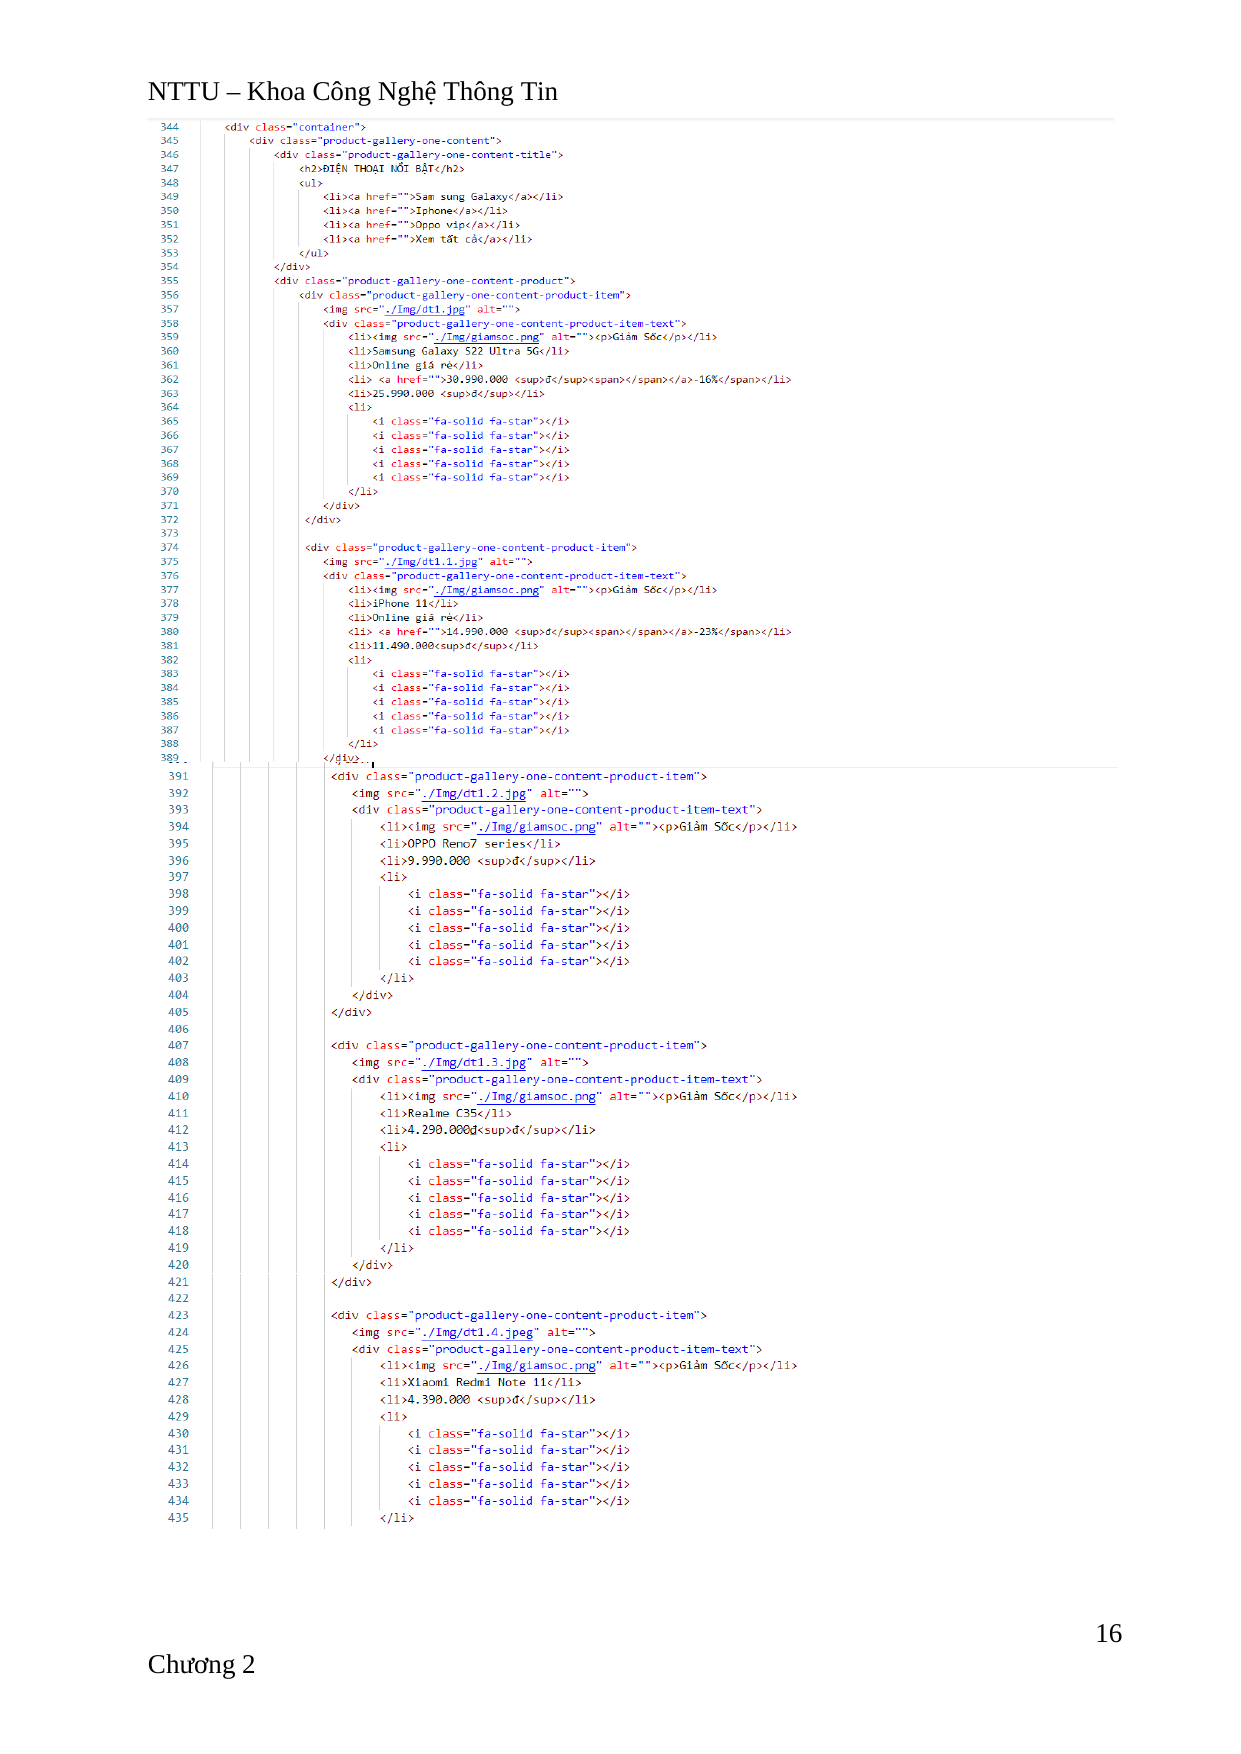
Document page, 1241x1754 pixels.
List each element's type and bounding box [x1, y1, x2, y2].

picture [147, 118, 1118, 1529]
